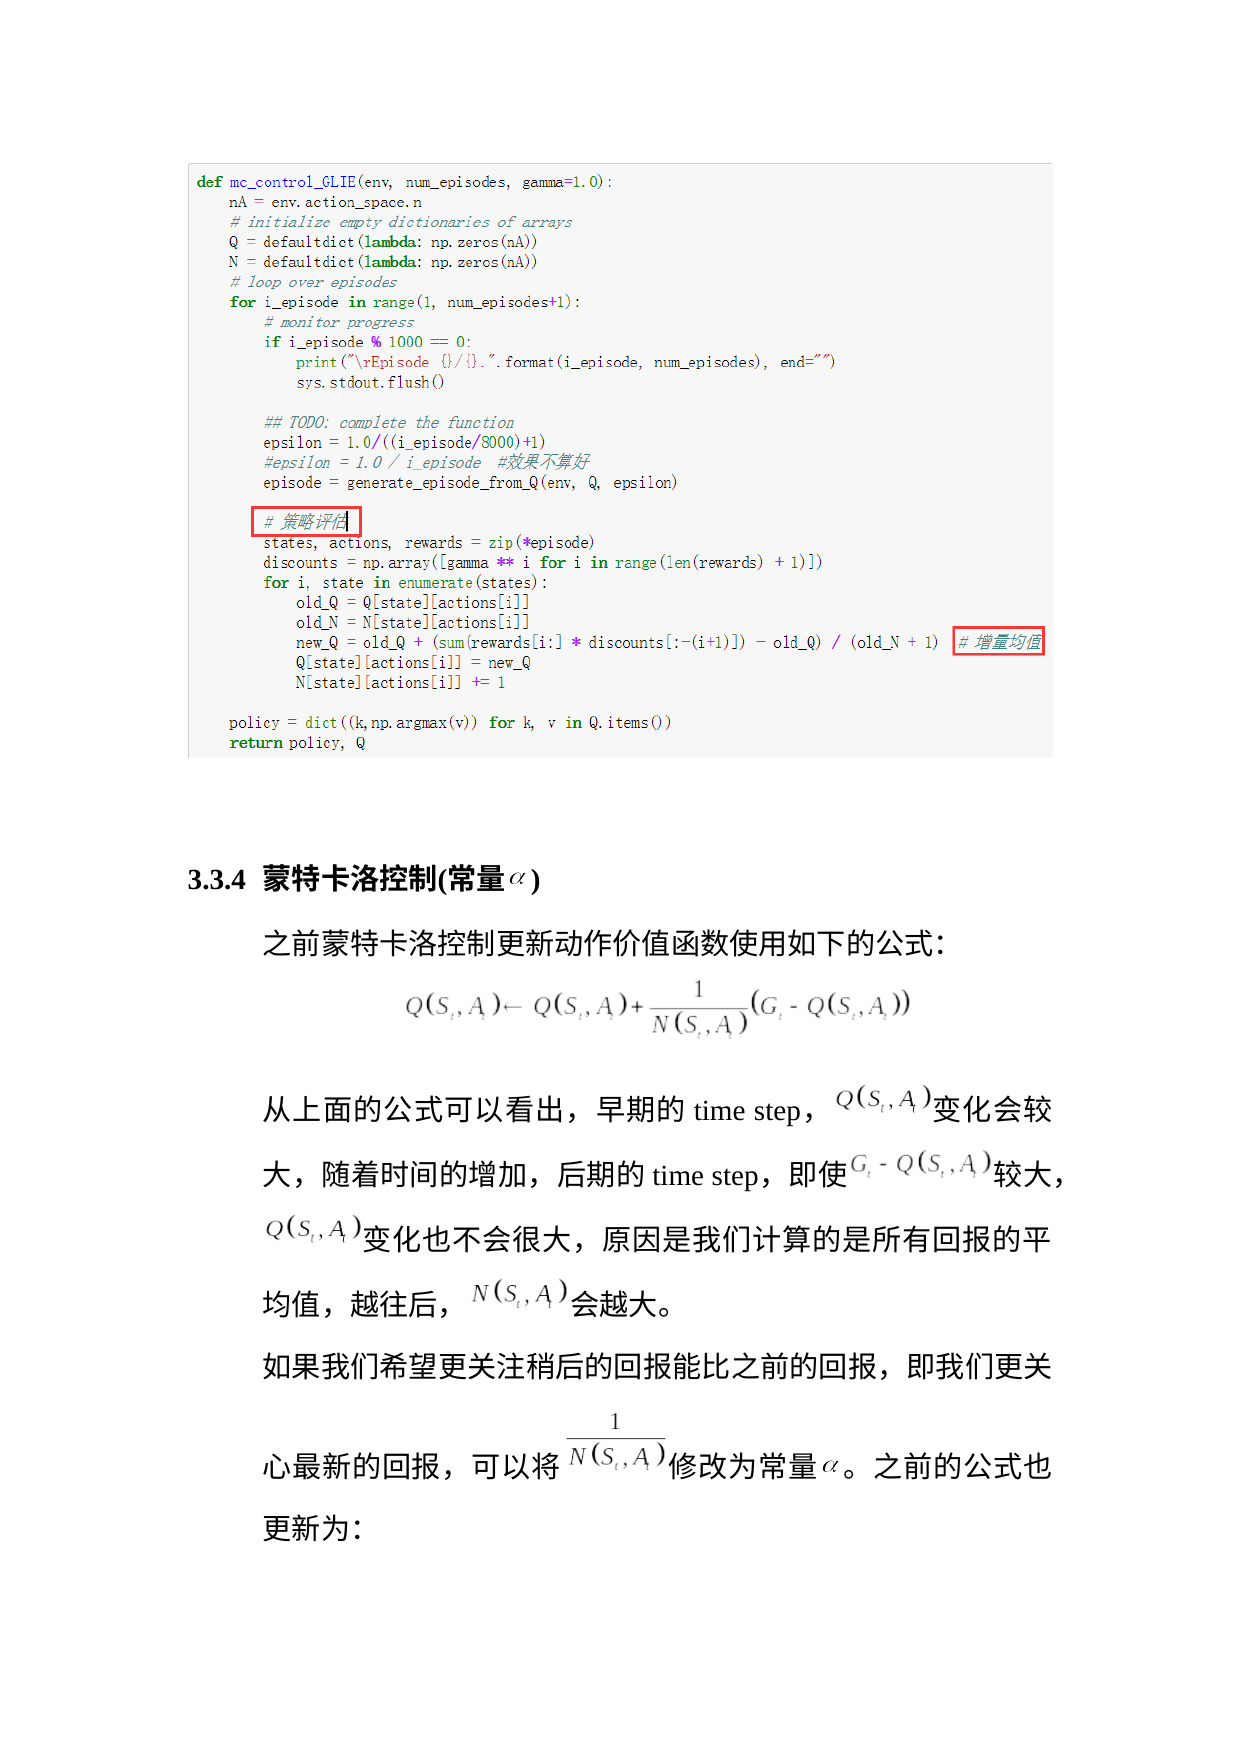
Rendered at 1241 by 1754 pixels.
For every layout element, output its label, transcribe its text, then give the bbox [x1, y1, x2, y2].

list 如果我们希望更关注稍后的回报能比之前的回报，即我们更关心最新的回报，可以将修改为常量。之前的公式也更新为： [262, 1332, 1053, 1559]
list 之前蒙特卡洛控制更新动作价值函数使用如下的公式： [262, 909, 1053, 974]
list 蒙特卡洛控制(常量) [187, 844, 1053, 909]
list 从上面的公式可以看出，早期的time step，变化会较大，随着时间的增加，后期的time step，即使较大，变化也不会很大，原因是我们计算的是所有回报的平均值，越往后，会越大。 [262, 1072, 1053, 1332]
picture [187, 162, 1053, 758]
